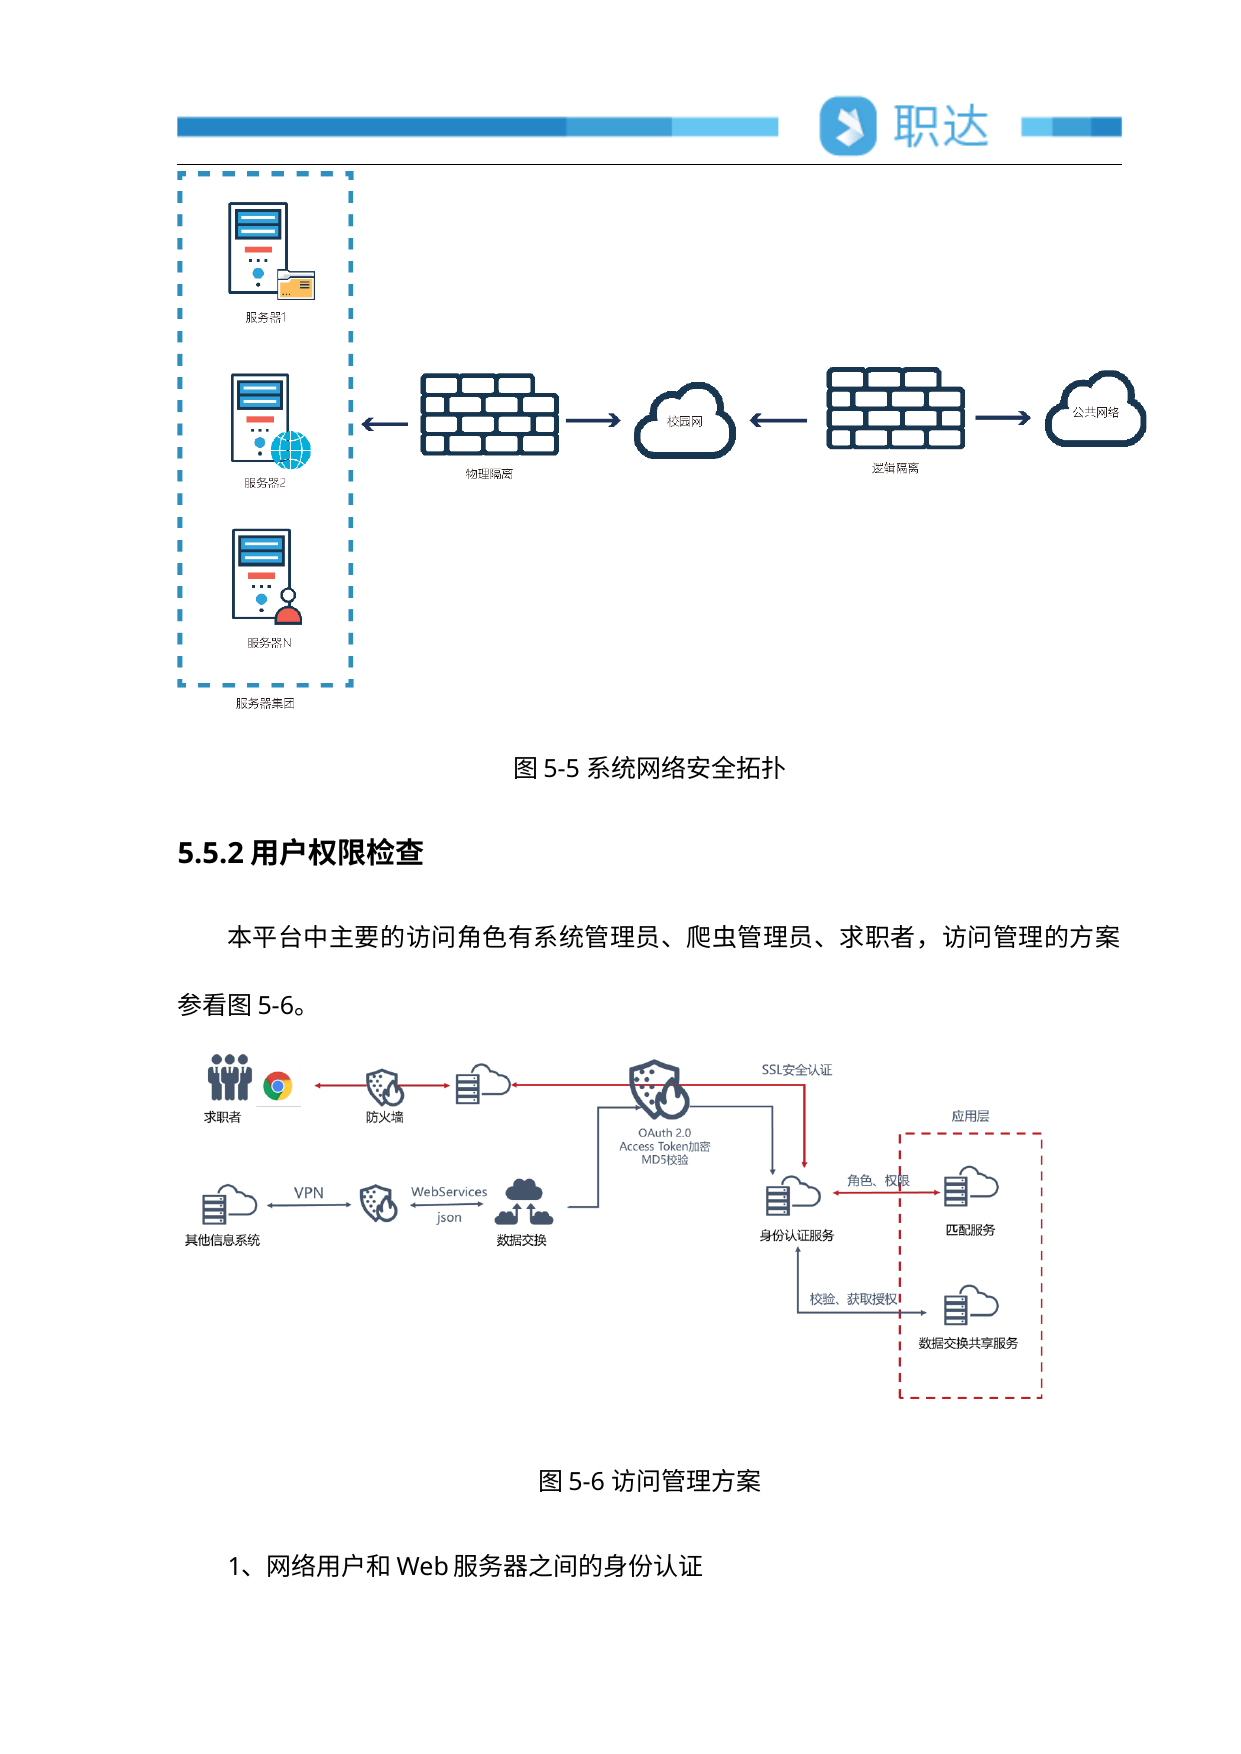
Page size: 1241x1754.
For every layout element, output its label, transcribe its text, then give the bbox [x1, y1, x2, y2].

picture [177, 88, 1123, 162]
text 本平台中主要的访问角色有系统管理员、爬虫管理员、求职者，访问管理的方案参看图5-6。 [177, 902, 1122, 1038]
picture [177, 171, 1147, 710]
text 图5-6 访问管理方案 [177, 1445, 1122, 1513]
text 5.5.2用户权限检查 [177, 817, 1122, 885]
text 图5-5 系统网络安全拓扑 [177, 732, 1122, 800]
text 1、网络用户和Web服务器之间的身份认证 [177, 1530, 1122, 1598]
picture [177, 1054, 1043, 1399]
